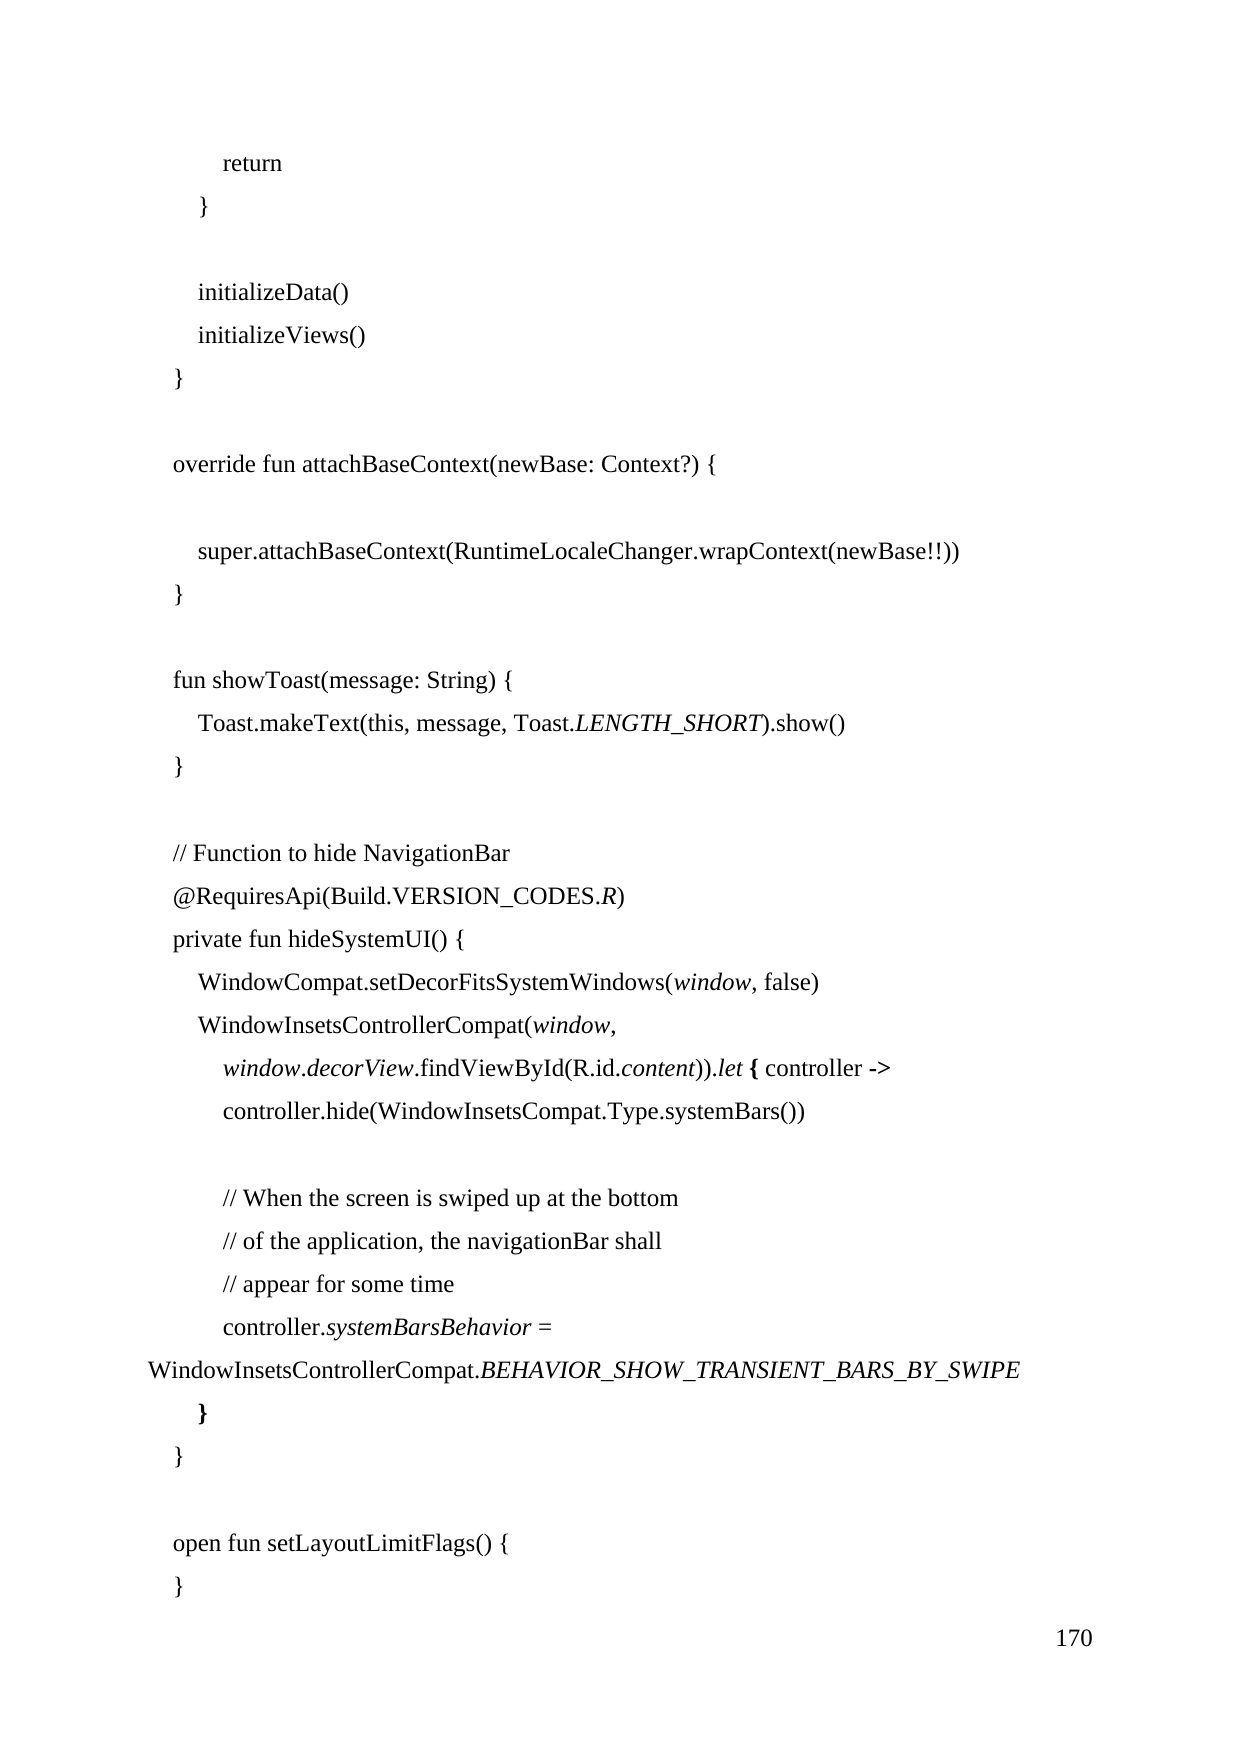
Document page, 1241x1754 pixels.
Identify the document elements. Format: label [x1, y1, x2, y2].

text [148, 148, 1093, 1599]
